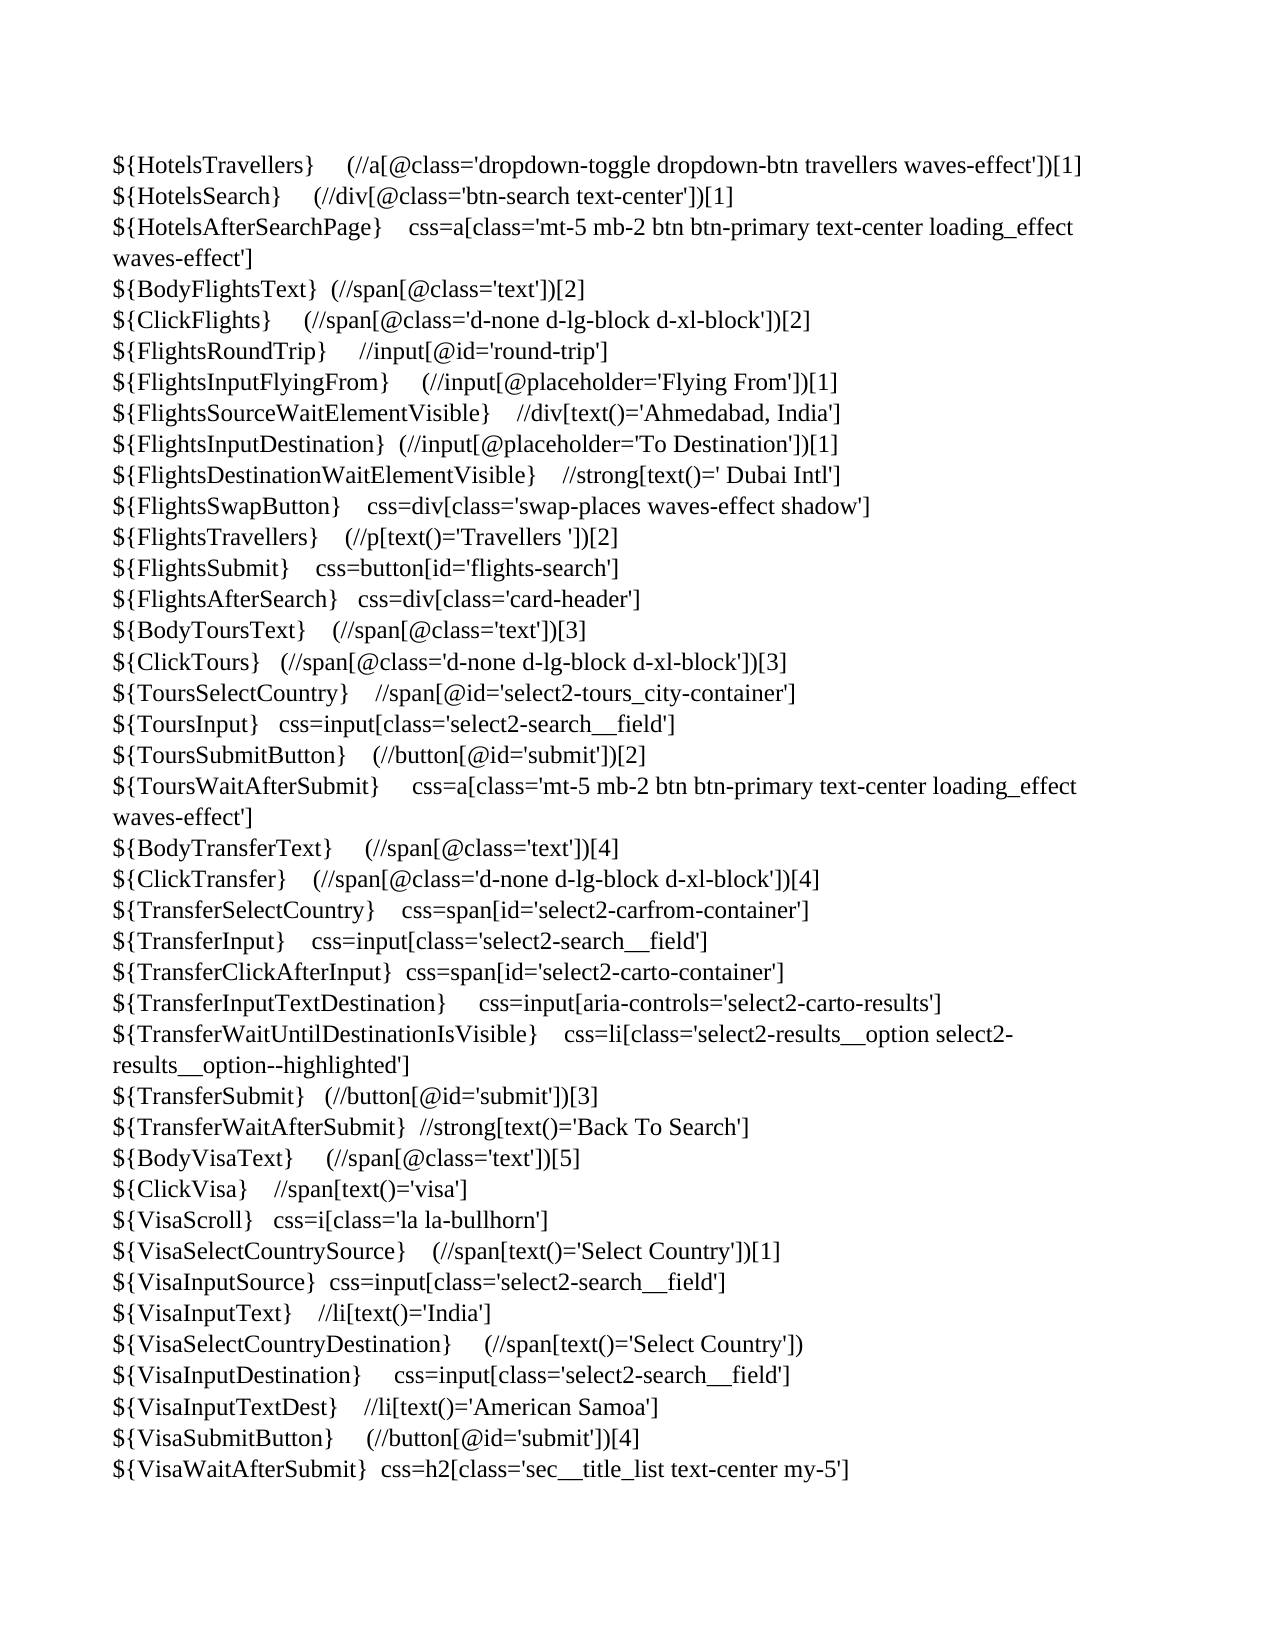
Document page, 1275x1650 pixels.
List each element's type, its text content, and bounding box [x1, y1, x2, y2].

text ${ToursSelectCountry} //span[@id='select2-tours_city-container'] [112, 678, 1125, 706]
text ${ToursSubmitButton} (//button[@id='submit'])[2] [112, 740, 1125, 768]
text ${FlightsTravellers} (//p[text()='Travellers '])[2] [112, 522, 1125, 551]
text ${VisaSelectCountrySource} (//span[text()='Select Country'])[1] [112, 1236, 1125, 1265]
text ${BodyFlightsText} (//span[@class='text'])[2] [112, 274, 1125, 303]
text ${ToursInput} css=input[class='select2-search__field'] [112, 709, 1125, 737]
text ${FlightsSubmit} css=button[id='flights-search'] [112, 553, 1125, 582]
text ${BodyVisaText} (//span[@class='text'])[5] [112, 1143, 1125, 1172]
text ${FlightsAfterSearch} css=div[class='card-header'] [112, 584, 1125, 613]
text ${ClickTransfer} (//span[@class='d-none d-lg-block d-xl-block'])[4] [112, 864, 1125, 893]
text ${VisaInputText} //li[text()='India'] [112, 1298, 1125, 1327]
text ${VisaInputTextDest} //li[text()='American Samoa'] [112, 1392, 1125, 1420]
text ${ClickVisa} //span[text()='visa'] [112, 1174, 1125, 1203]
text ${VisaSelectCountryDestination} (//span[text()='Select Country']) [112, 1329, 1125, 1358]
text ${ToursWaitAfterSubmit} css=a[class='mt-5 mb-2 btn btn-primary text-center loading_effect waves-effect'] [112, 771, 1125, 831]
text ${HotelsAfterSearchPage} css=a[class='mt-5 mb-2 btn btn-primary text-center loading_effect waves-effect'] [112, 212, 1125, 272]
text ${VisaInputDestination} css=input[class='select2-search__field'] [112, 1361, 1125, 1389]
text ${FlightsDestinationWaitElementVisible} //strong[text()=' Dubai Intl'] [112, 460, 1125, 489]
text ${VisaScroll} css=i[class='la la-bullhorn'] [112, 1205, 1125, 1234]
text ${ClickFlights} (//span[@class='d-none d-lg-block d-xl-block'])[2] [112, 305, 1125, 334]
text ${FlightsInputFlyingFrom} (//input[@placeholder='Flying From'])[1] [112, 367, 1125, 396]
text ${ClickTours} (//span[@class='d-none d-lg-block d-xl-block'])[3] [112, 647, 1125, 675]
text ${TransferSelectCountry} css=span[id='select2-carfrom-container'] [112, 895, 1125, 924]
text ${FlightsSourceWaitElementVisible} //div[text()='Ahmedabad, India'] [112, 398, 1125, 427]
text ${TransferWaitUntilDestinationIsVisible} css=li[class='select2-results__option select2-results__option--highlighted'] [112, 1019, 1125, 1079]
text ${TransferWaitAfterSubmit} //strong[text()='Back To Search'] [112, 1112, 1125, 1141]
text ${FlightsRoundTrip} //input[@id='round-trip'] [112, 336, 1125, 365]
text ${HotelsSearch} (//div[@class='btn-search text-center'])[1] [112, 181, 1125, 210]
text ${TransferClickAfterInput} css=span[id='select2-carto-container'] [112, 957, 1125, 986]
text ${HotelsTravellers} (//a[@class='dropdown-toggle dropdown-btn travellers waves-effect'])[1] [112, 150, 1125, 179]
text ${BodyToursText} (//span[@class='text'])[3] [112, 616, 1125, 644]
text ${FlightsSwapButton} css=div[class='swap-places waves-effect shadow'] [112, 491, 1125, 520]
text ${VisaWaitAfterSubmit} css=h2[class='sec__title_list text-center my-5'] [112, 1454, 1125, 1482]
text ${TransferSubmit} (//button[@id='submit'])[3] [112, 1081, 1125, 1110]
text ${FlightsInputDestination} (//input[@placeholder='To Destination'])[1] [112, 429, 1125, 458]
text ${VisaInputSource} css=input[class='select2-search__field'] [112, 1267, 1125, 1296]
text ${VisaSubmitButton} (//button[@id='submit'])[4] [112, 1423, 1125, 1451]
text ${TransferInputTextDestination} css=input[aria-controls='select2-carto-results'] [112, 988, 1125, 1017]
text ${TransferInput} css=input[class='select2-search__field'] [112, 926, 1125, 955]
text ${BodyTransferText} (//span[@class='text'])[4] [112, 833, 1125, 862]
